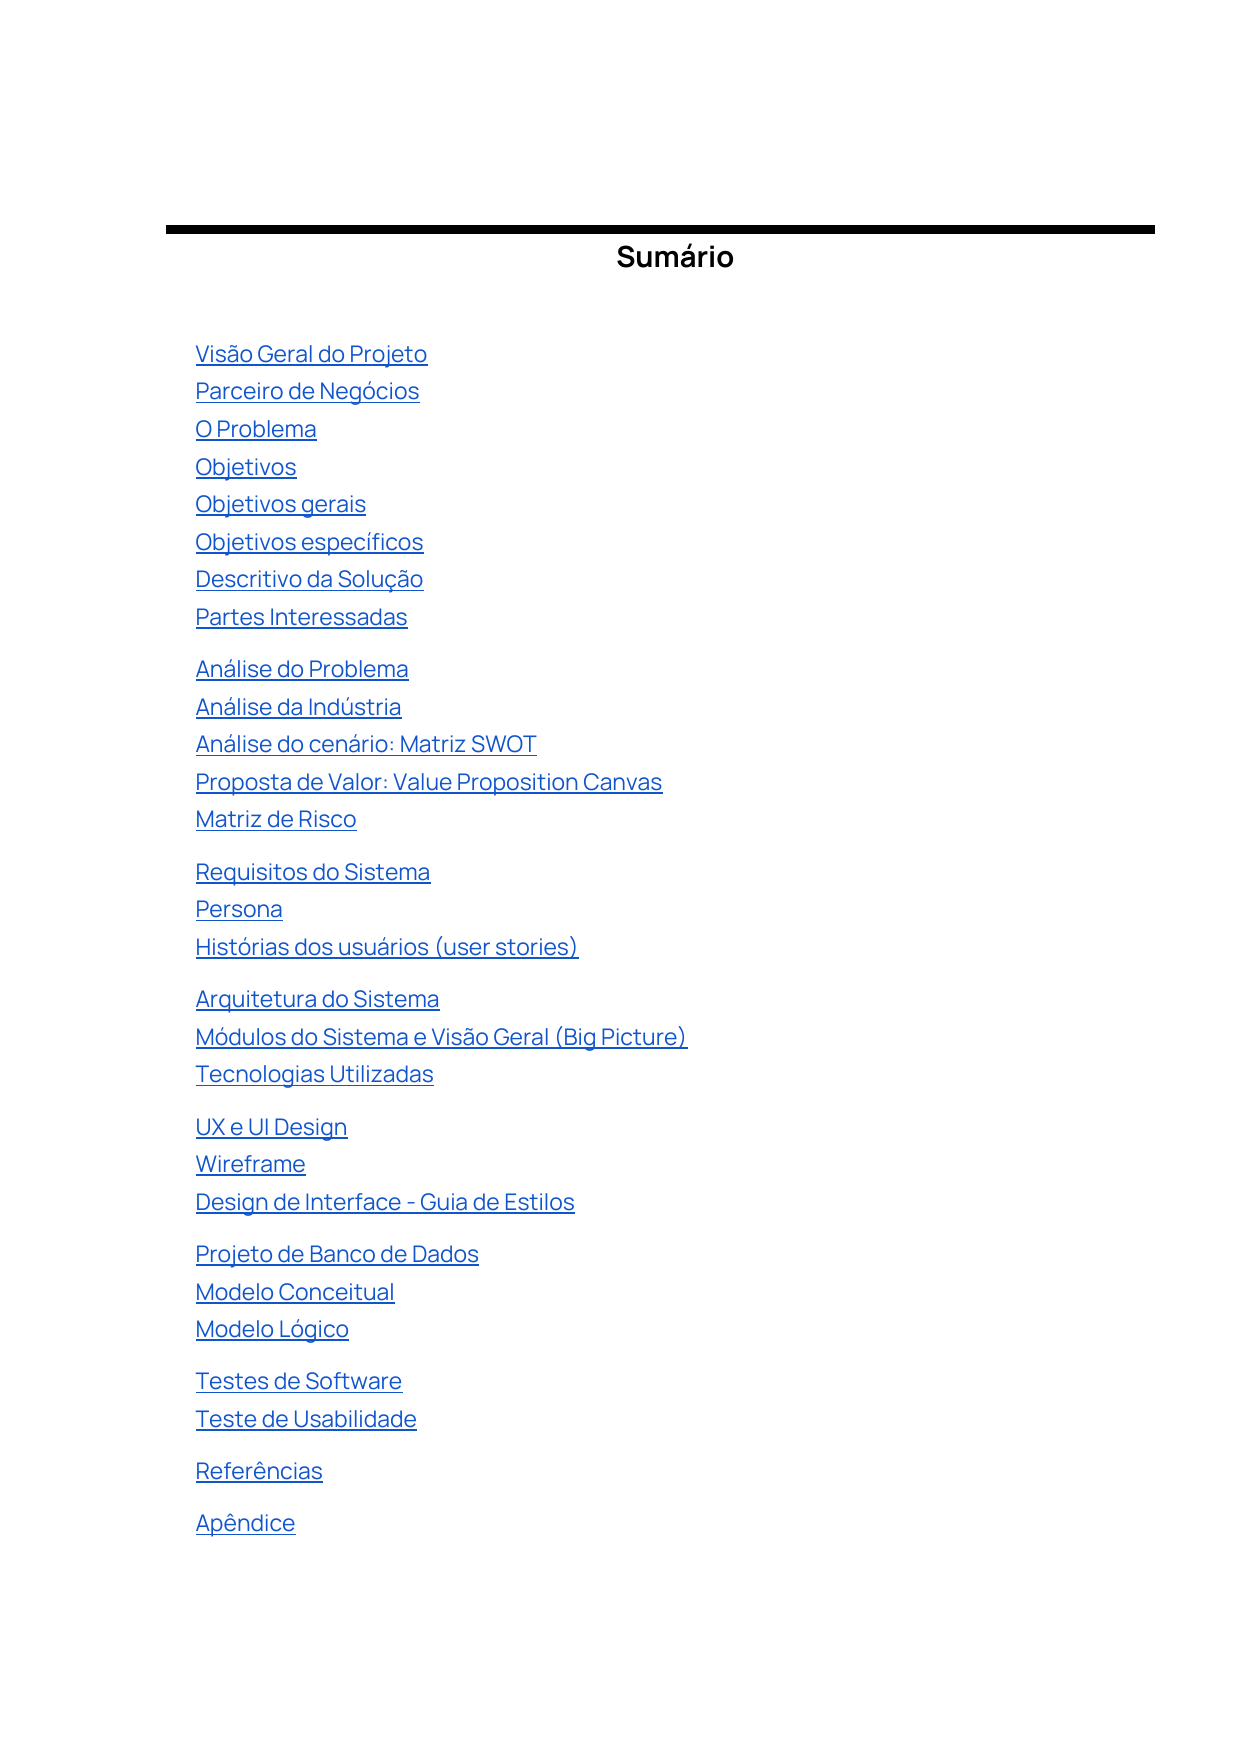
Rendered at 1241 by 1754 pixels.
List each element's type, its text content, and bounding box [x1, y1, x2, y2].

text Sumário [166, 234, 1155, 276]
